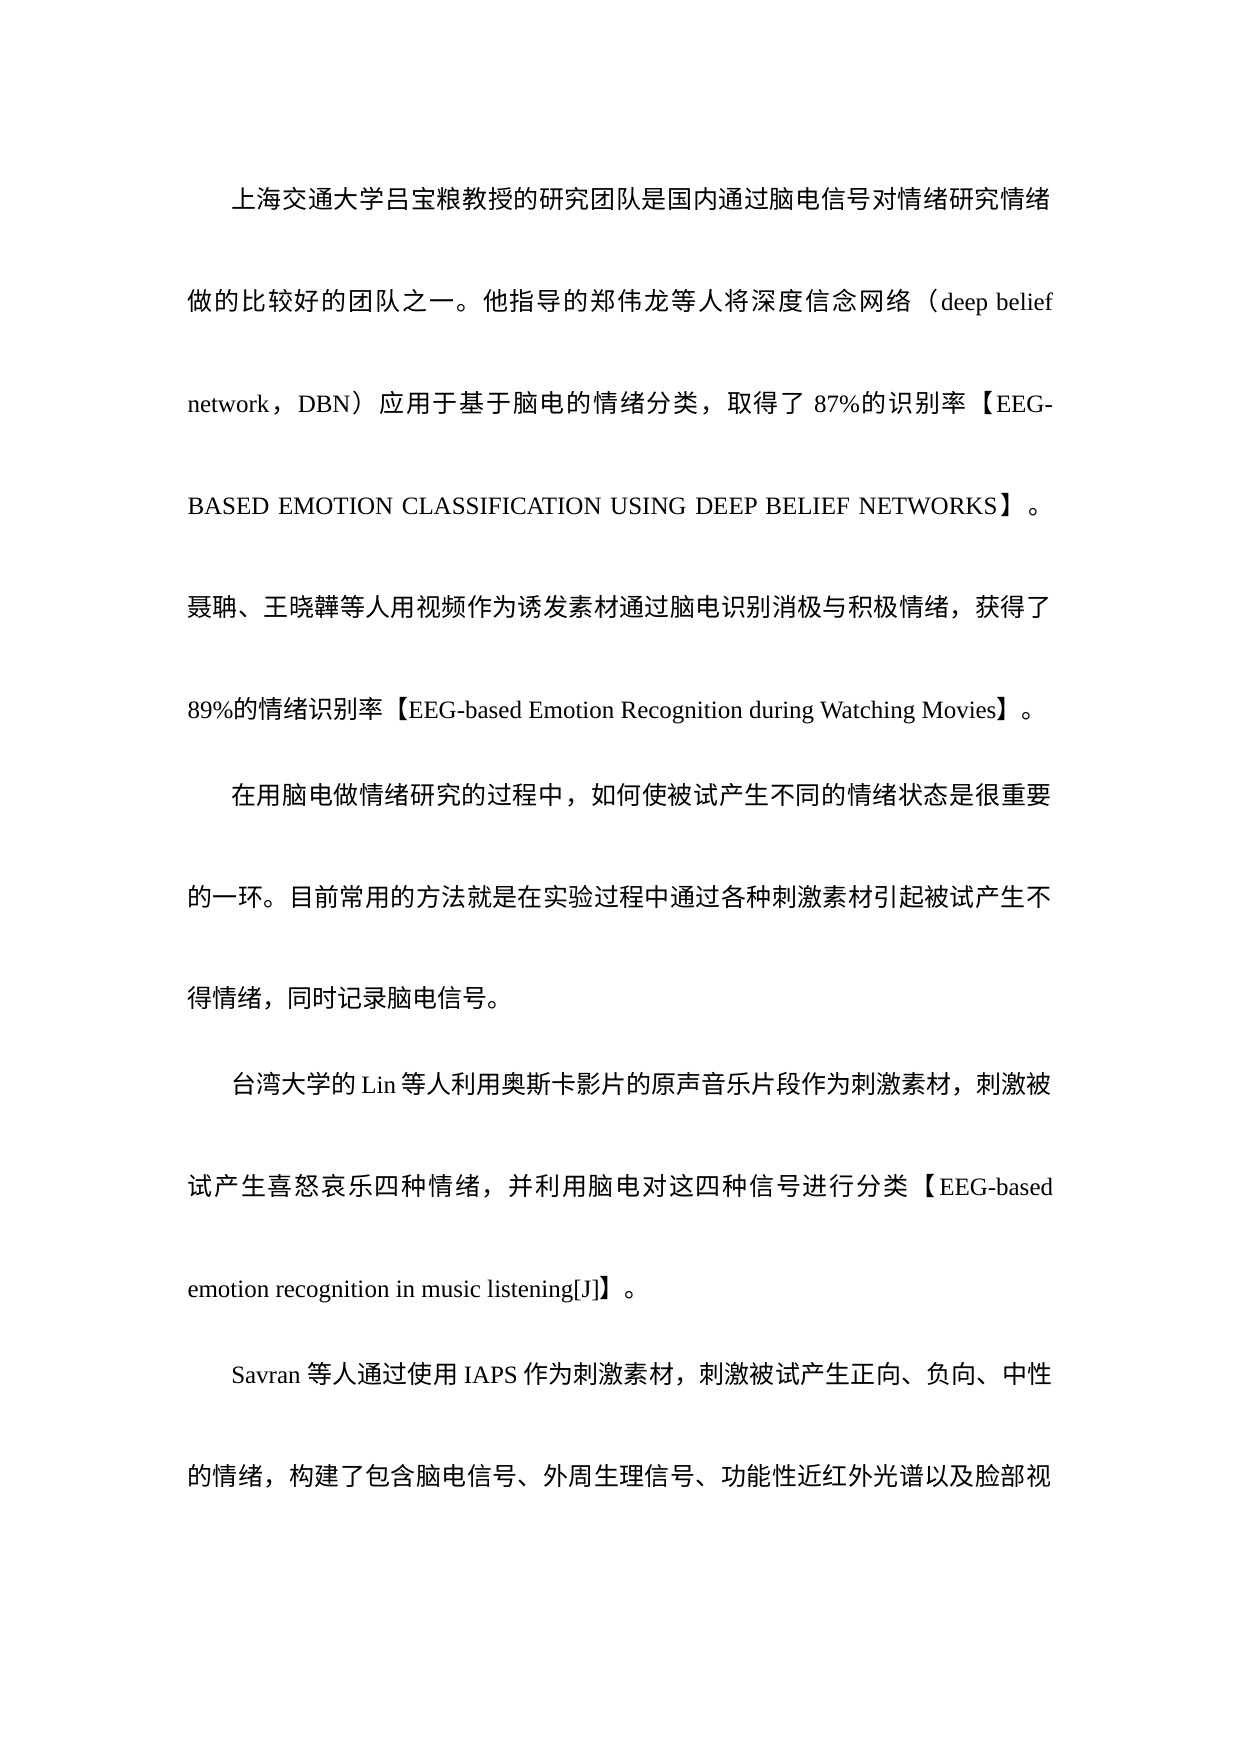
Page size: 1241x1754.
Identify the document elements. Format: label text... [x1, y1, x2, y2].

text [187, 1339, 1053, 1509]
text 上海交通大学吕宝粮教授的研究团队是国内通过脑电信号对情绪研究情绪做的比较好的团队之一。他指导的郑伟龙等人将深度信念网络（deep belief network，DBN）应用于基于脑电的情绪分类，取得了87%的识别率【EEG-BASED EMOTION CLASSIFICATION USING DEEP BELIEF NETWORKS】。聂聃、王晓韡等人用视频作为诱发素材通过脑电识别消极与积极情绪，获得了89%的情绪识别率【EEG-based Emotion Recognition during Watching Movies】。 [187, 164, 1053, 741]
text 台湾大学的Lin等人利用奥斯卡影片的原声音乐片段作为刺激素材，刺激被试产生喜怒哀乐四种情绪，并利用脑电对这四种信号进行分类【EEG-based emotion recognition in music listening[J]】。 [187, 1049, 1053, 1321]
text 在用脑电做情绪研究的过程中，如何使被试产生不同的情绪状态是很重要的一环。目前常用的方法就是在实验过程中通过各种刺激素材引起被试产生不得情绪，同时记录脑电信号。 [187, 759, 1053, 1031]
